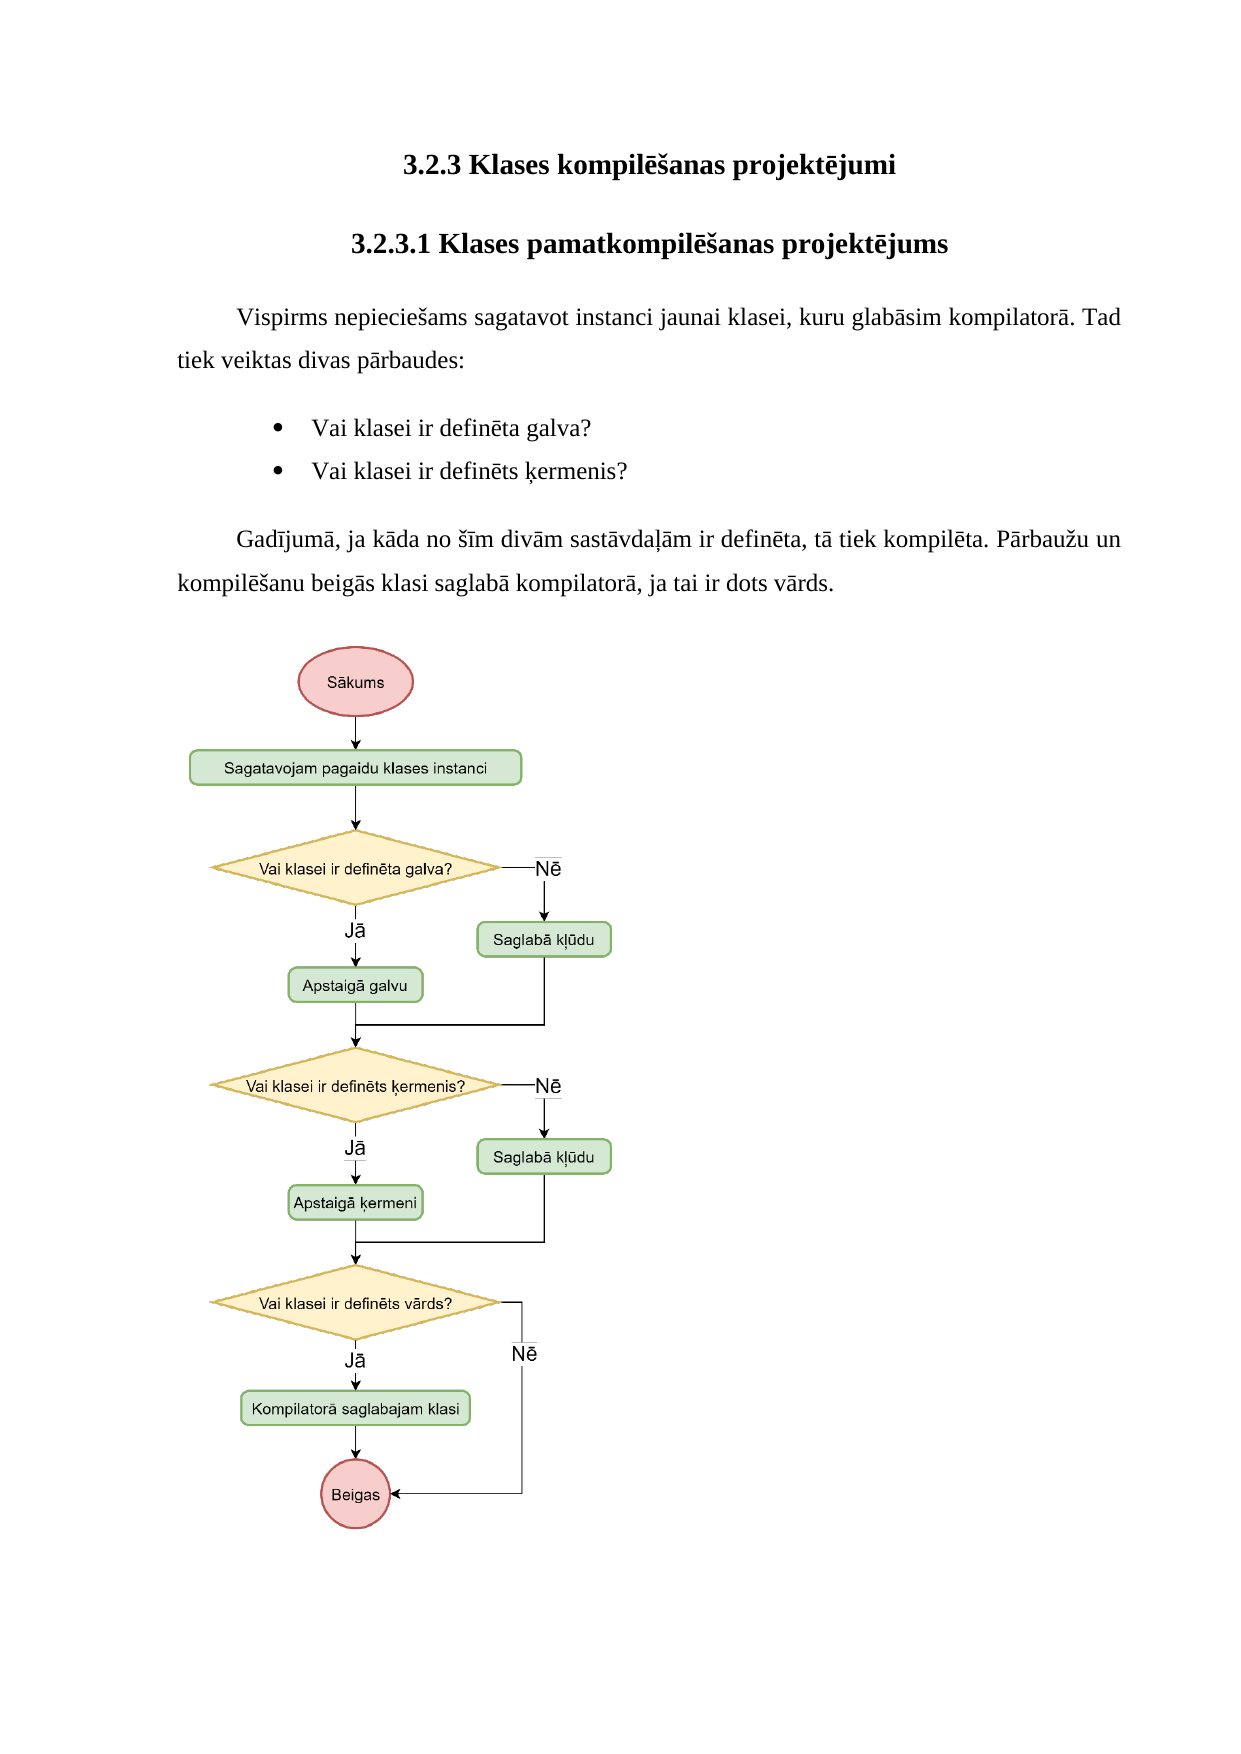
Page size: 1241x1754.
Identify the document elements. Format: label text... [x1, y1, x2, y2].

text Gadījumā, ja kāda no šīm divām sastāvdaļām ir definēta, tā tiek kompilēta. Pārbaužu un kompilēšanu beigās klasi saglabā kompilatorā, ja tai ir dots vārds. [177, 524, 1122, 596]
list Vai klasei ir definēts ķermenis? [273, 456, 1122, 485]
list Vai klasei ir definēta galva? [273, 413, 1122, 442]
subtitle 3.2.3 Klases kompilēšanas projektējumi [177, 147, 1122, 181]
text Vispirms nepieciešams sagatavot instanci jaunai klasei, kuru glabāsim kompilatorā. Tad tiek veiktas divas pārbaudes: [177, 302, 1122, 374]
picture [177, 635, 624, 1541]
subtitle 3.2.3.1 Klases pamatkompilēšanas projektējums [177, 227, 1122, 260]
